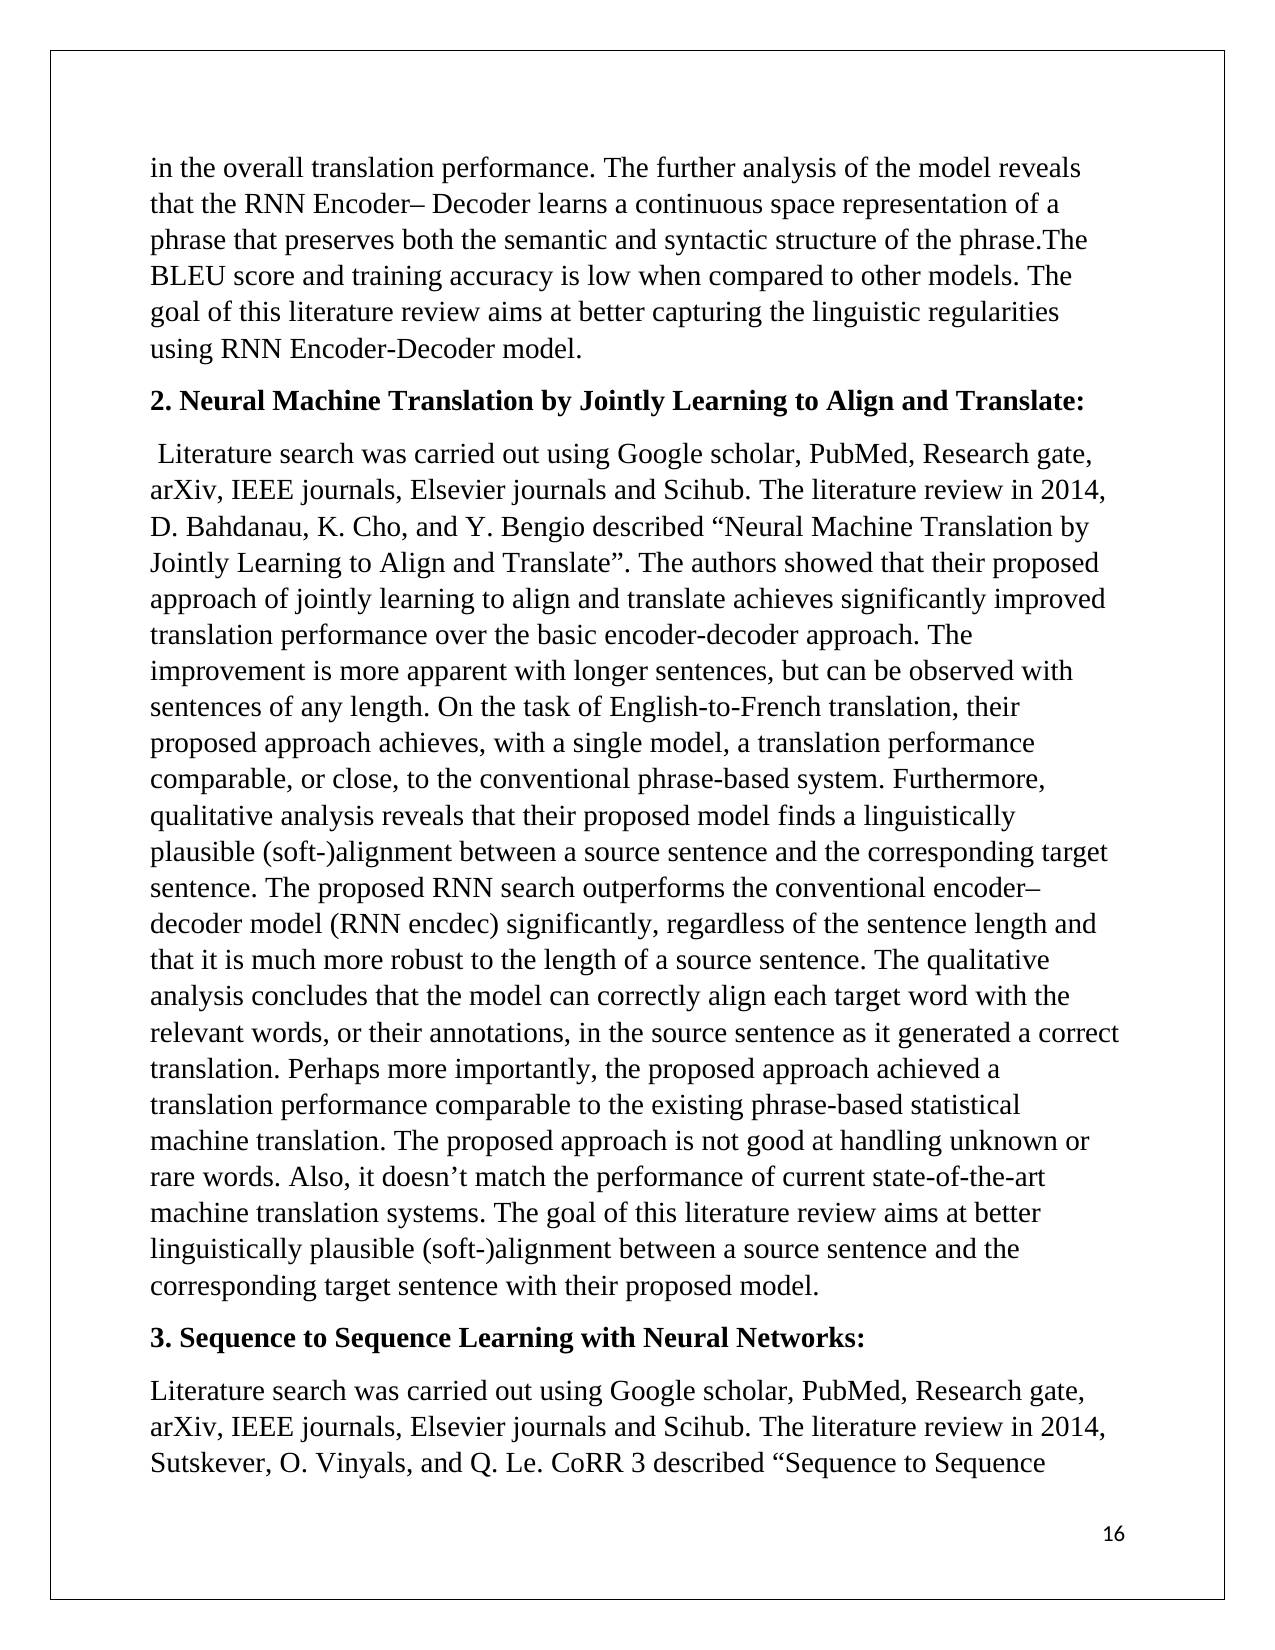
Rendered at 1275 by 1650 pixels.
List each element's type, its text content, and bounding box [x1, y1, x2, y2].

text 3. Sequence to Sequence Learning with Neural Networks: [150, 1321, 1125, 1354]
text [150, 1373, 1125, 1479]
text Literature search was carried out using Google scholar, PubMed, Research gate, arXiv, IEEE journals, Elsevier journals and Scihub. The literature review in 2014, D. Bahdanau, K. Cho, and Y. Bengio described “Neural Machine Translation by Jointly Learning to Align and Translate”. The authors showed that their proposed approach of jointly learning to align and translate achieves significantly improved translation performance over the basic encoder-decoder approach. The improvement is more apparent with longer sentences, but can be observed with sentences of any length. On the task of English-to-French translation, their proposed approach achieves, with a single model, a translation performance comparable, or close, to the conventional phrase-based system. Furthermore, qualitative analysis reveals that their proposed model finds a linguistically plausible (soft-)alignment between a source sentence and the corresponding target sentence. The proposed RNN search outperforms the conventional encoder–decoder model (RNN encdec) significantly, regardless of the sentence length and that it is much more robust to the length of a source sentence. The qualitative analysis concludes that the model can correctly align each target word with the relevant words, or their annotations, in the source sentence as it generated a correct translation. Perhaps more importantly, the proposed approach achieved a translation performance comparable to the existing phrase-based statistical machine translation. The proposed approach is not good at handling unknown or rare words. Also, it doesn’t match the performance of current state-of-the-art machine translation systems. The goal of this literature review aims at better linguistically plausible (soft-)alignment between a source sentence and the corresponding target sentence with their proposed model. [150, 436, 1125, 1301]
text 2. Neural Machine Translation by Jointly Learning to Align and Translate: [150, 383, 1125, 417]
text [150, 150, 1125, 364]
